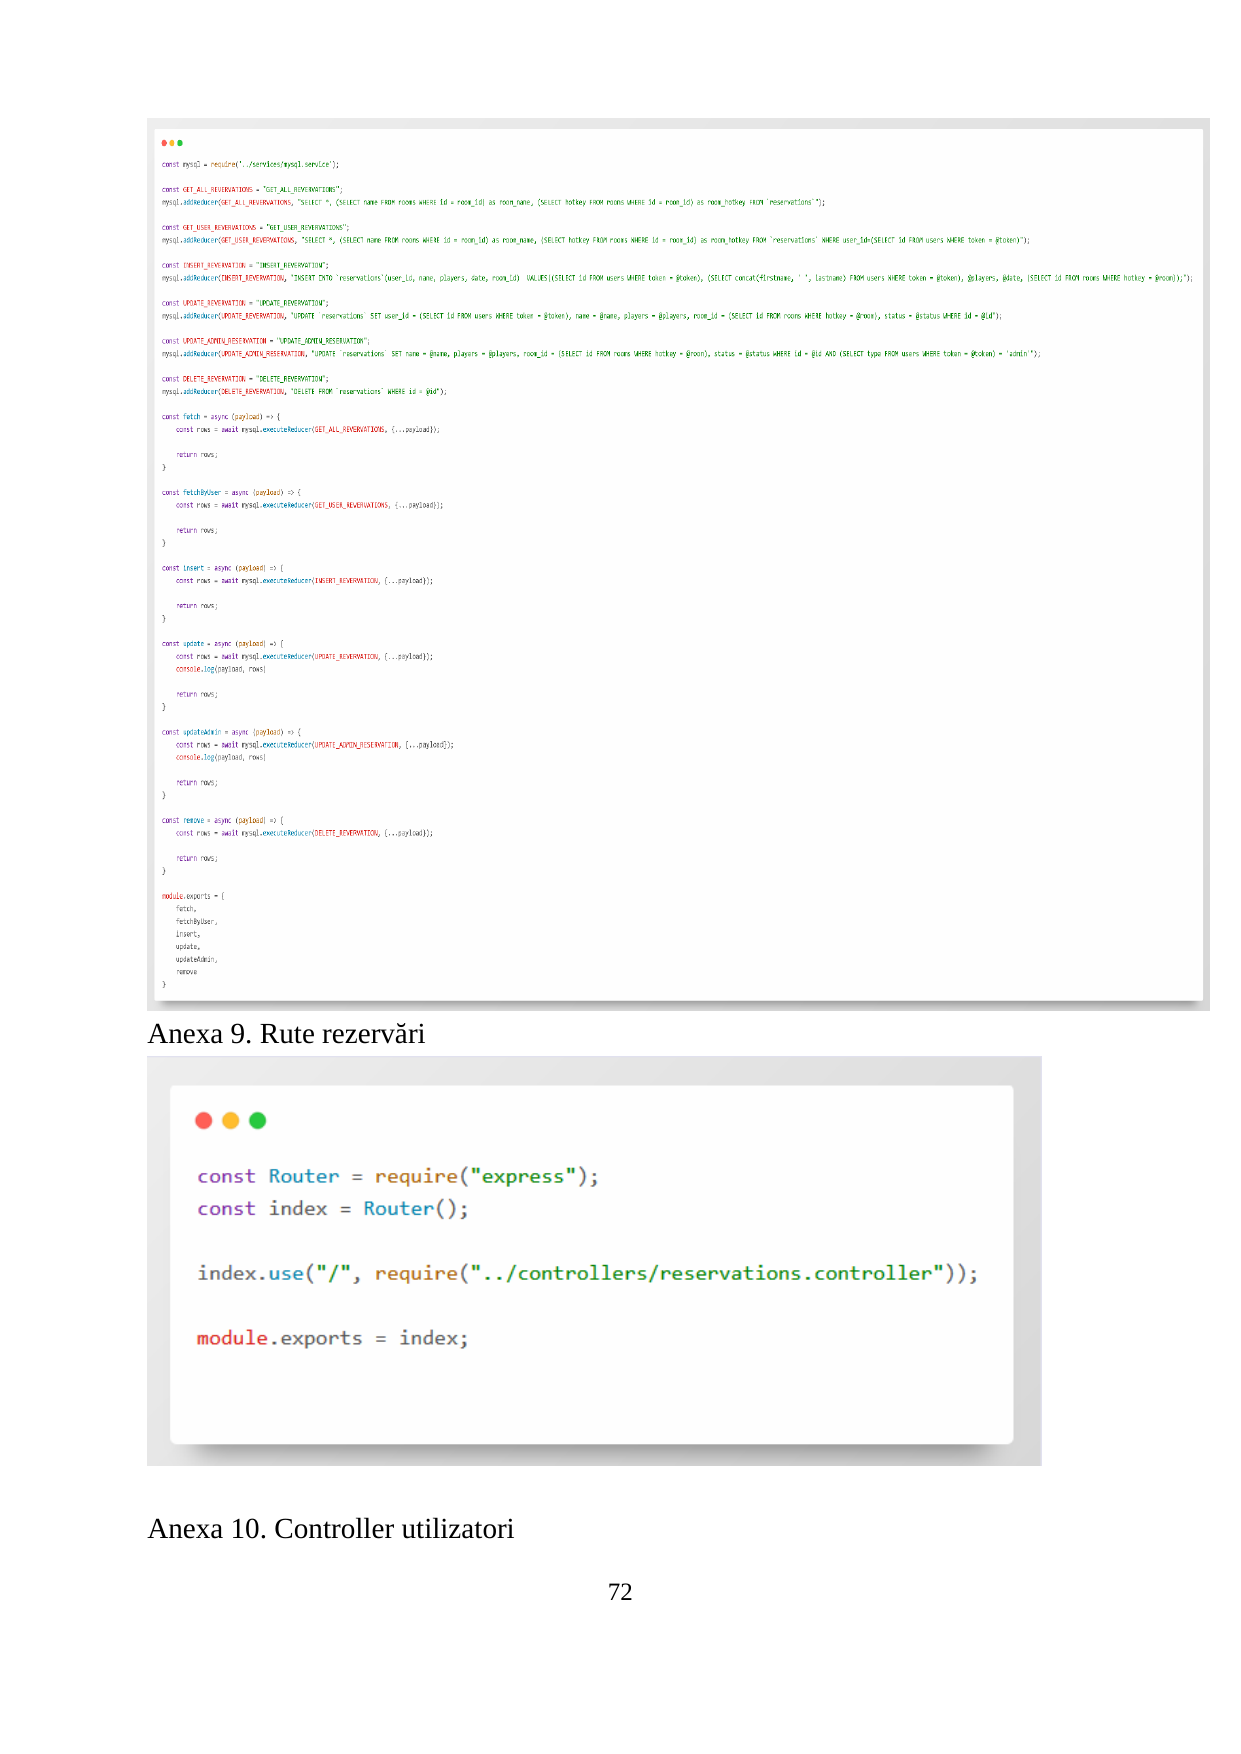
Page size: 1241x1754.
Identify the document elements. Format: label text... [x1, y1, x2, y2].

picture [147, 118, 1210, 1011]
text Anexa 9. Rute rezervări [147, 1016, 1093, 1050]
picture [147, 1056, 1042, 1466]
text Anexa 10. Controller utilizatori [147, 1512, 1093, 1545]
